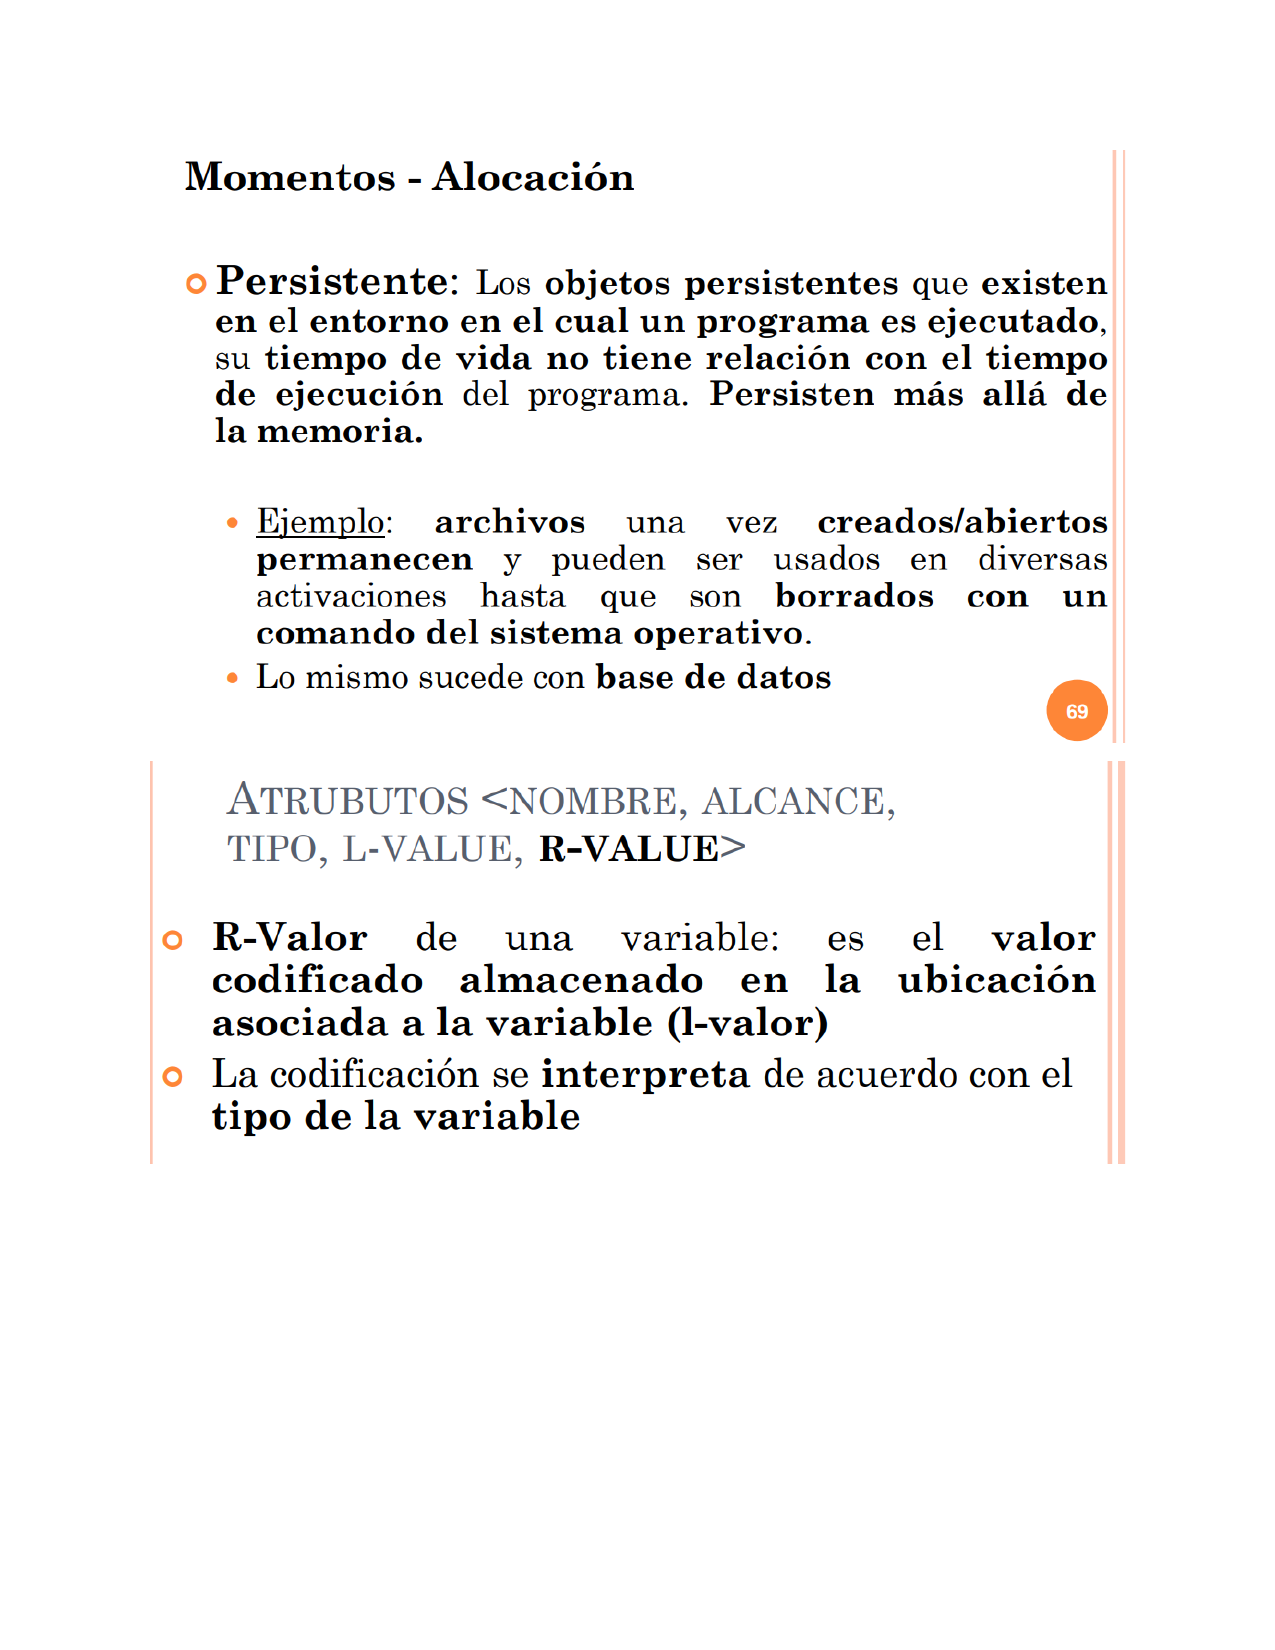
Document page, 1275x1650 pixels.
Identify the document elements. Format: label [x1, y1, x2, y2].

picture [150, 150, 1125, 743]
picture [150, 761, 1125, 1164]
